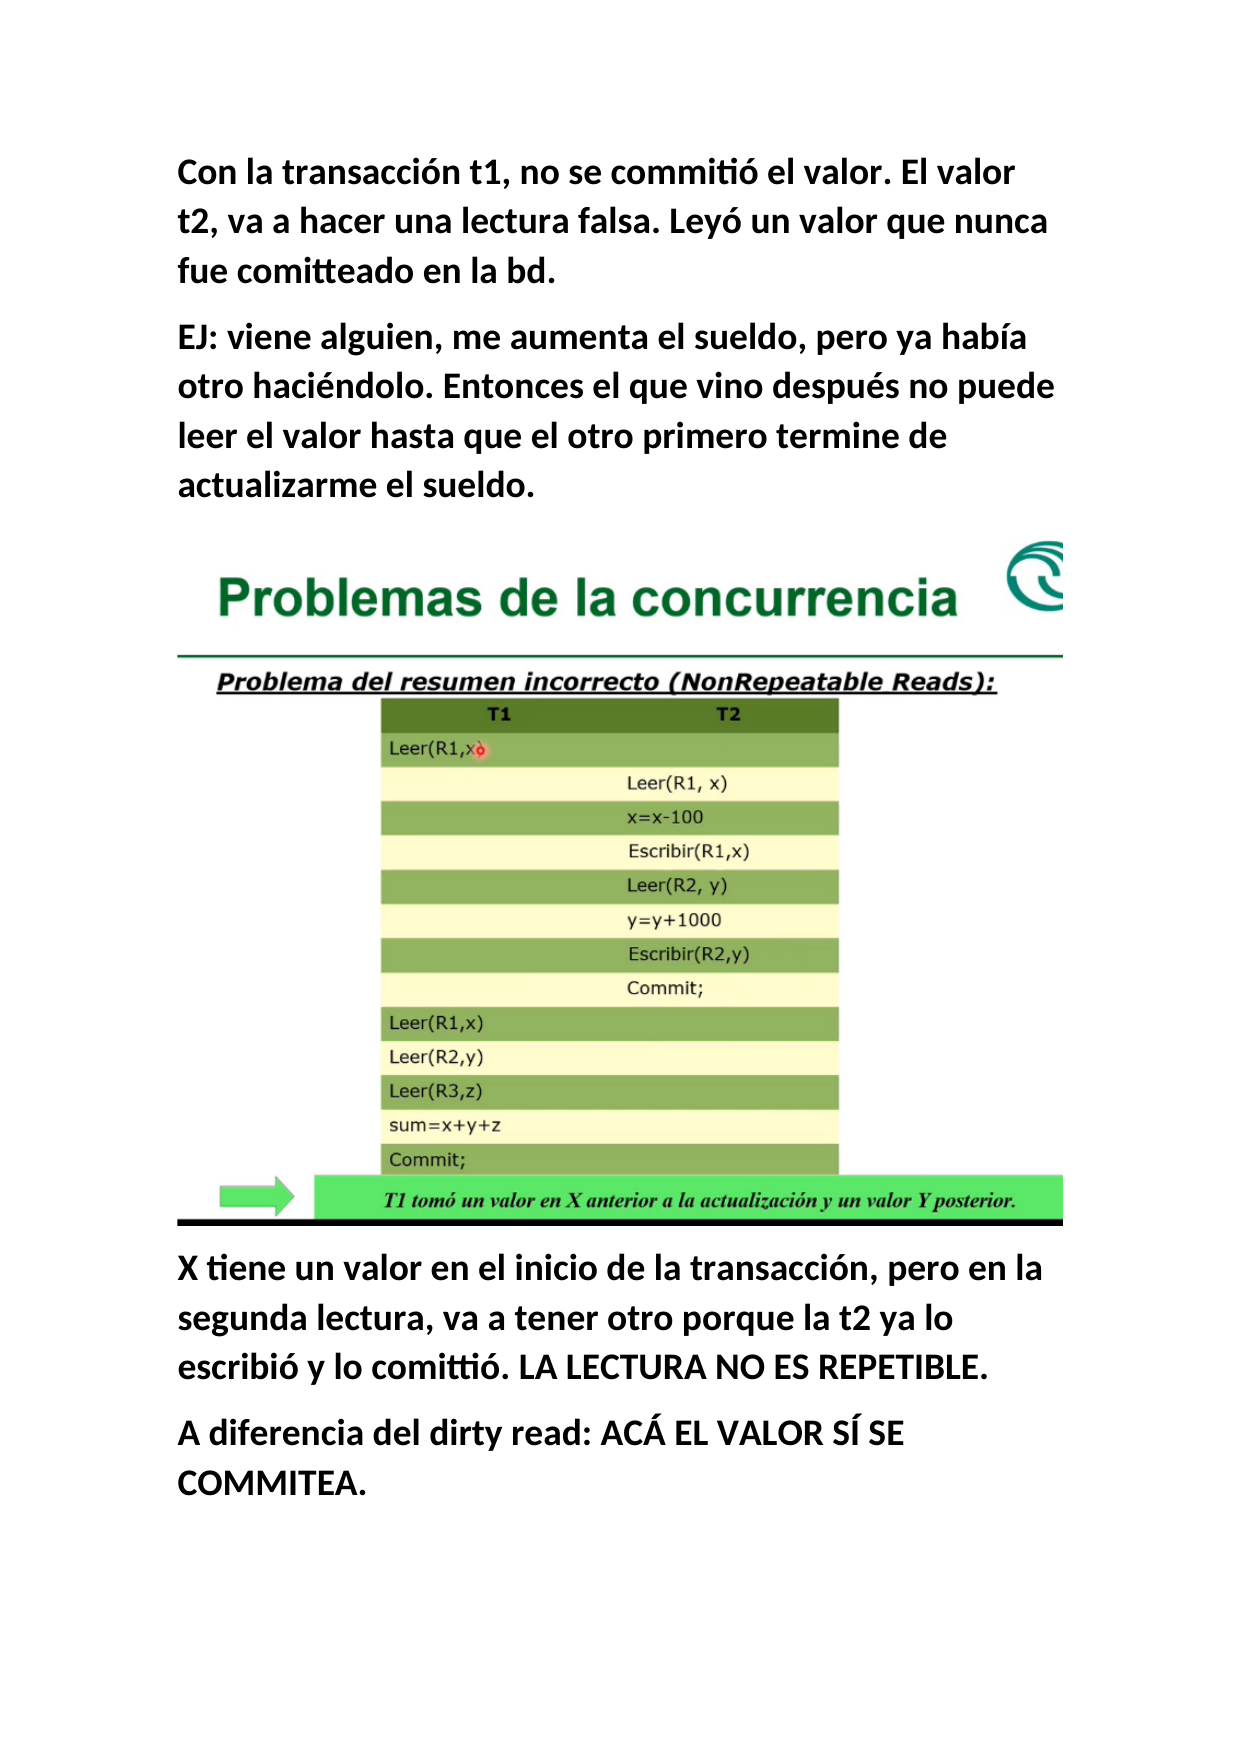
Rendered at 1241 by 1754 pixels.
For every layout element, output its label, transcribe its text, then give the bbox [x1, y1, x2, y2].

text A diferencia del dirty read: ACÁ EL VALOR SÍ SE COMMITEA. [177, 1409, 1063, 1504]
picture [177, 527, 1063, 1226]
text X tiene un valor en el inicio de la transacción, pero en la segunda lectura, va a tener otro porque la t2 ya lo escribió y lo comittió. LA LECTURA NO ES REPETIBLE. [177, 1244, 1063, 1389]
text EJ: viene alguien, me aumenta el sueldo, pero ya había otro haciéndolo. Entonces el que vino después no puede leer el valor hasta que el otro primero termine de actualizarme el sueldo. [177, 313, 1063, 507]
text Con la transacción t1, no se commitió el valor. El valor t2, va a hacer una lectura falsa. Leyó un valor que nunca fue comitteado en la bd. [177, 148, 1063, 292]
